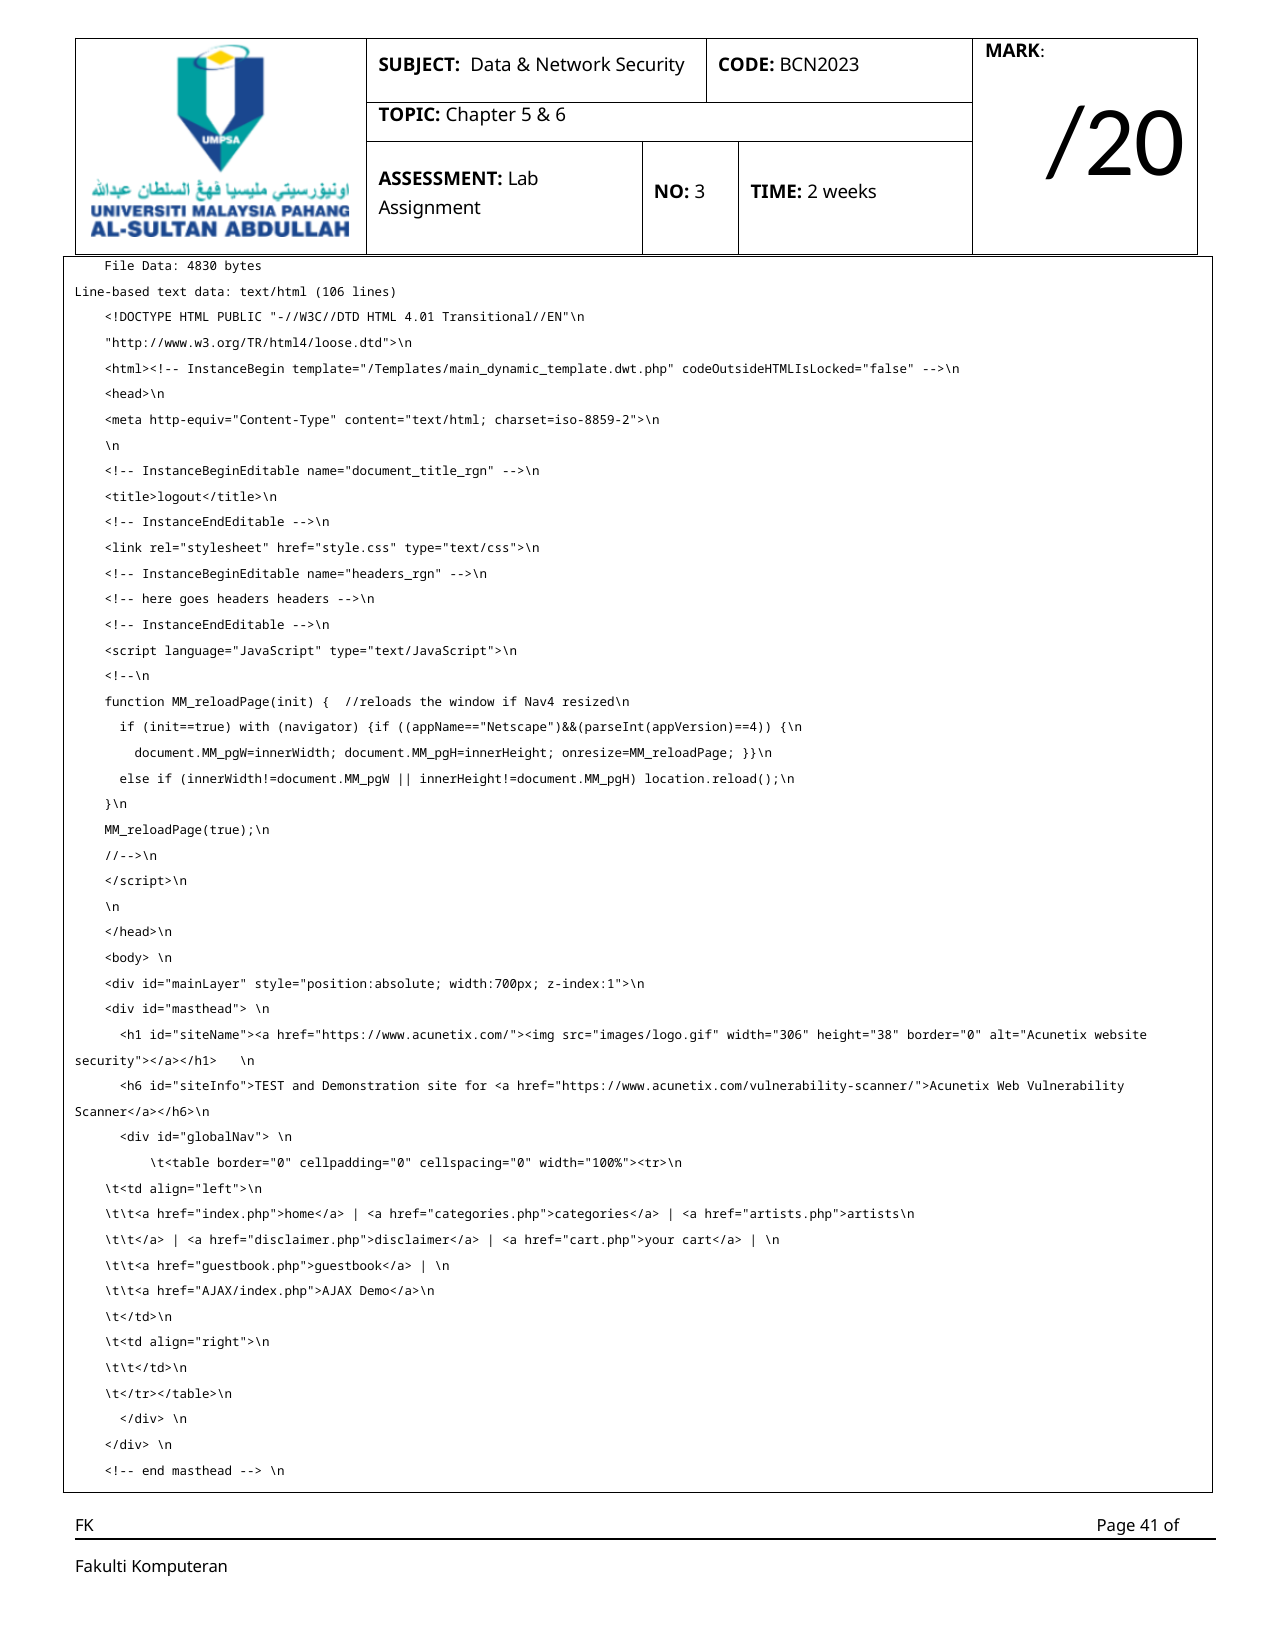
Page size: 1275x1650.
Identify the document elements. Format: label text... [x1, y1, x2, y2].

picture [90, 44, 350, 237]
